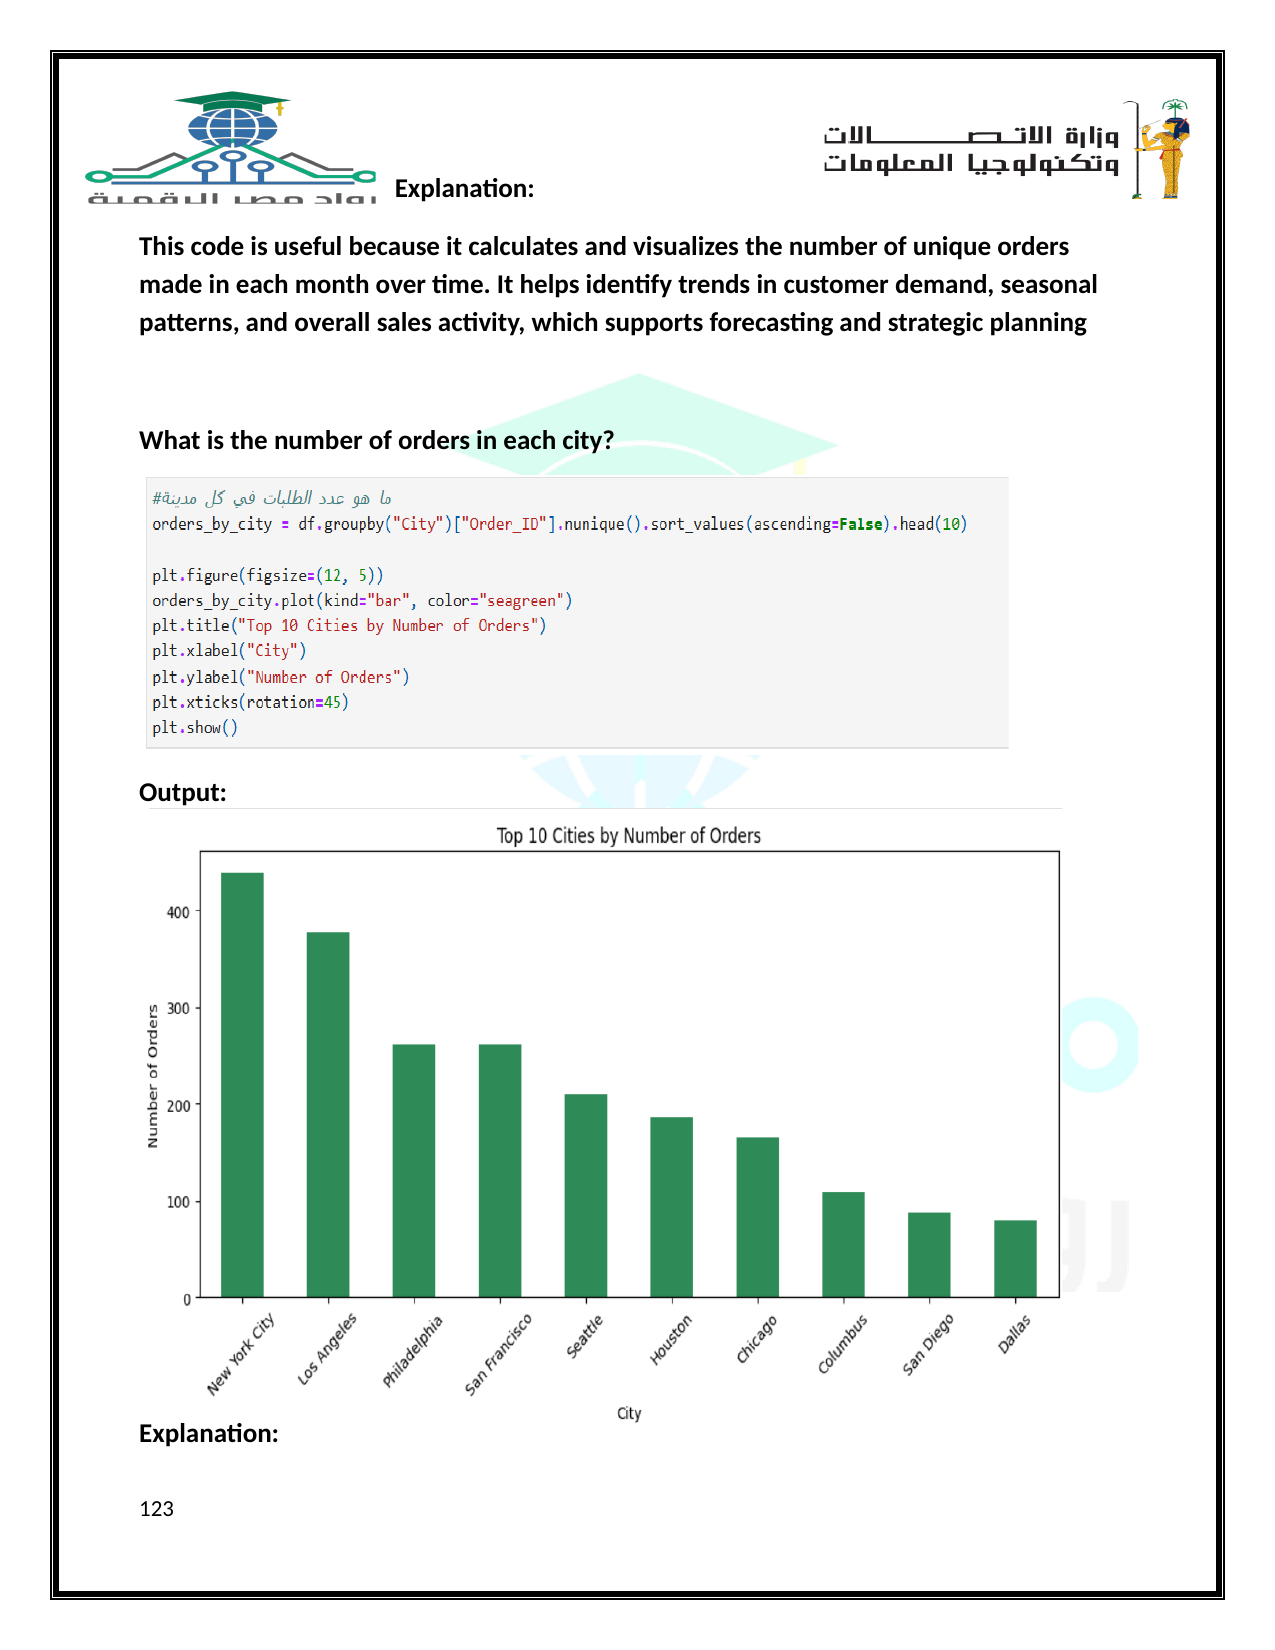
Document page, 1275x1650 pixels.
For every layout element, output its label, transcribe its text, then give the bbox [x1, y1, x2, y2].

text What is the number of orders in each city? [139, 423, 1138, 456]
picture [85, 91, 376, 204]
text Explanation: [376, 171, 1138, 204]
text Explanation: [139, 1416, 1138, 1449]
text Output: [139, 775, 1138, 808]
text This code is useful because it calculates and visualizes the number of unique orders made in each month over time. It helps identify trends in customer demand, seasonal patterns, and overall sales activity, which supports forecasting and strategic planning [139, 229, 1138, 338]
picture [138, 475, 1009, 755]
picture [823, 98, 1189, 199]
picture [137, 808, 1063, 1423]
